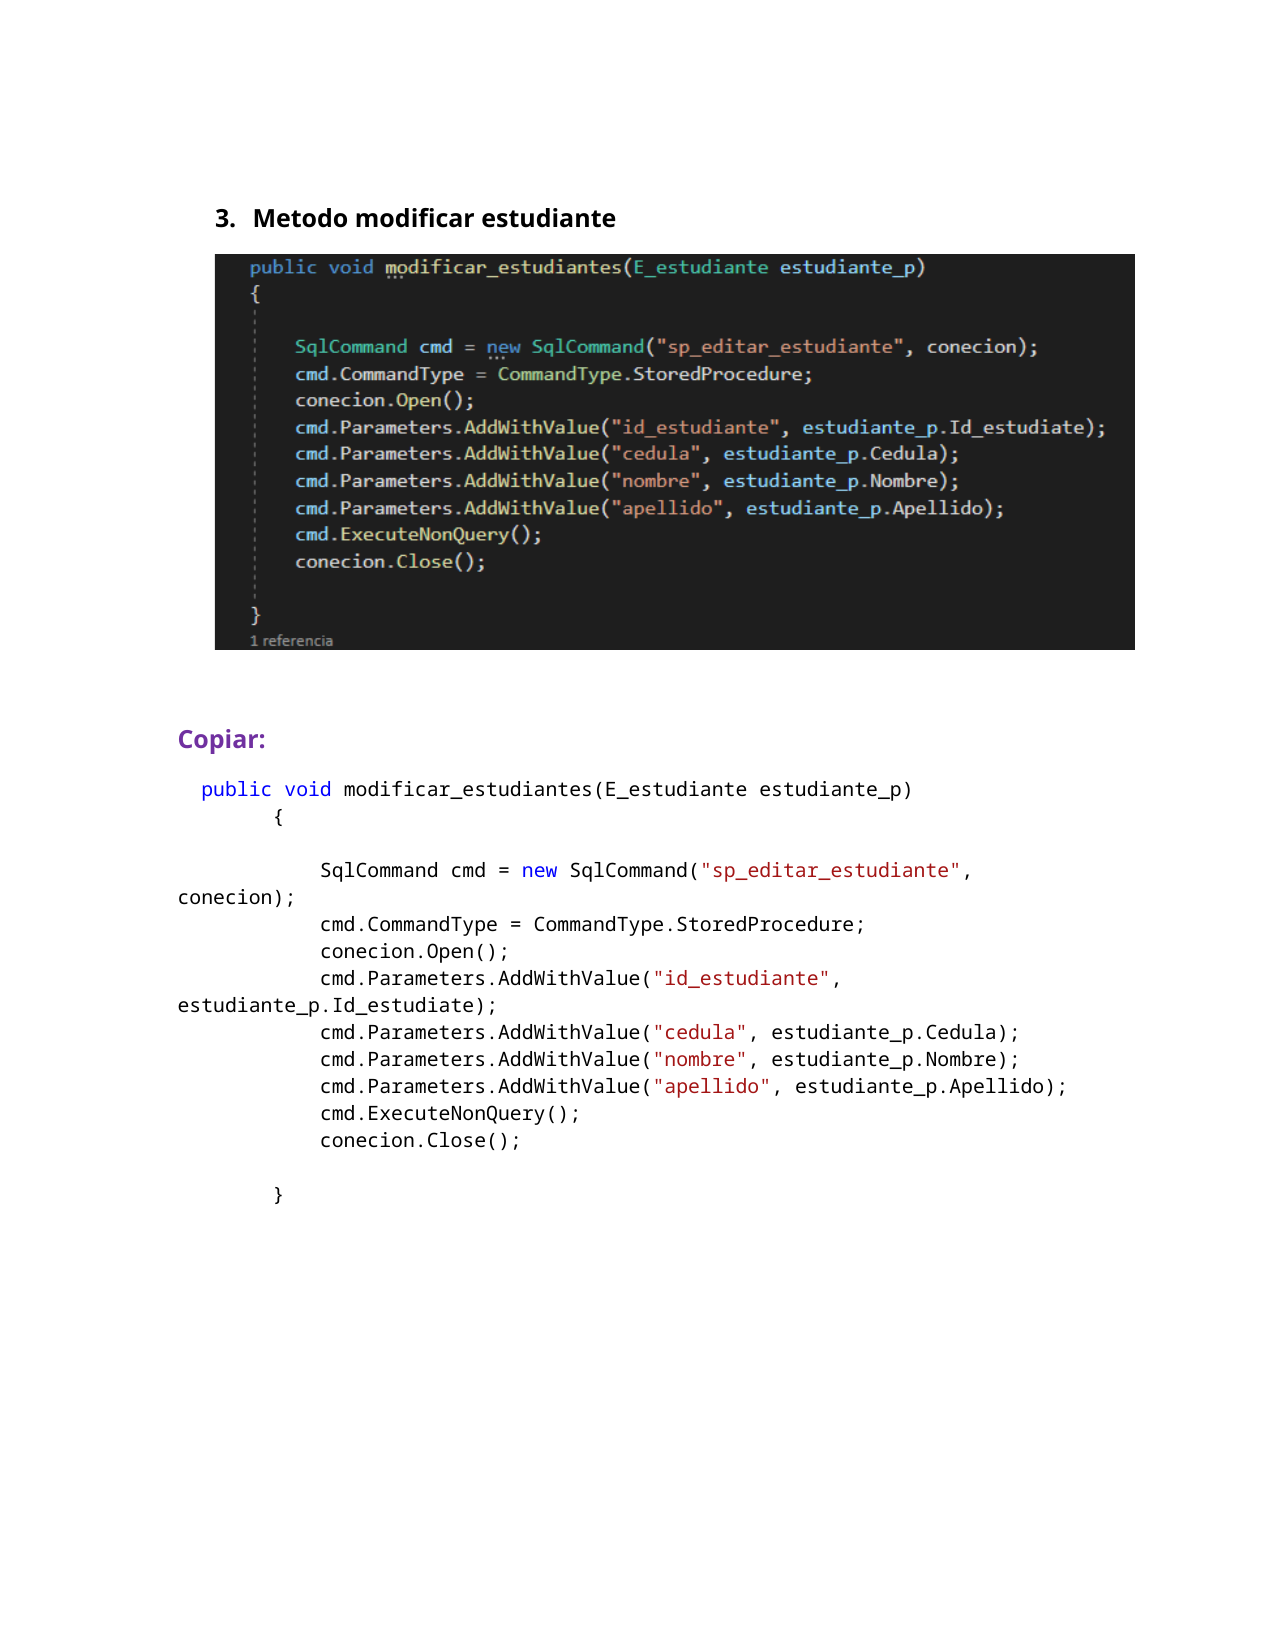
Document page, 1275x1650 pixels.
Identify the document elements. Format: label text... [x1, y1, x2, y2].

text cmd.Parameters.AddWithValue("cedula", estudiante_p.Cedula); [177, 1018, 1098, 1045]
text cmd.Parameters.AddWithValue("id_estudiante", estudiante_p.Id_estudiate); [177, 964, 1098, 1018]
text conecion.Close(); [177, 1126, 1098, 1153]
text conecion.Open(); [177, 937, 1098, 964]
text public void modificar_estudiantes(E_estudiante estudiante_p) [177, 776, 1098, 802]
text Copiar: [177, 722, 1098, 756]
text cmd.Parameters.AddWithValue("nombre", estudiante_p.Nombre); [177, 1045, 1098, 1072]
text } [177, 1180, 1098, 1207]
picture [214, 254, 1135, 650]
text cmd.Parameters.AddWithValue("apellido", estudiante_p.Apellido); [177, 1072, 1098, 1099]
list Metodo modificar estudiante [215, 201, 1098, 235]
text { [177, 802, 1098, 829]
text cmd.CommandType = CommandType.StoredProcedure; [177, 910, 1098, 937]
text cmd.ExecuteNonQuery(); [177, 1099, 1098, 1126]
text SqlCommand cmd = new SqlCommand("sp_editar_estudiante", conecion); [177, 856, 1098, 910]
